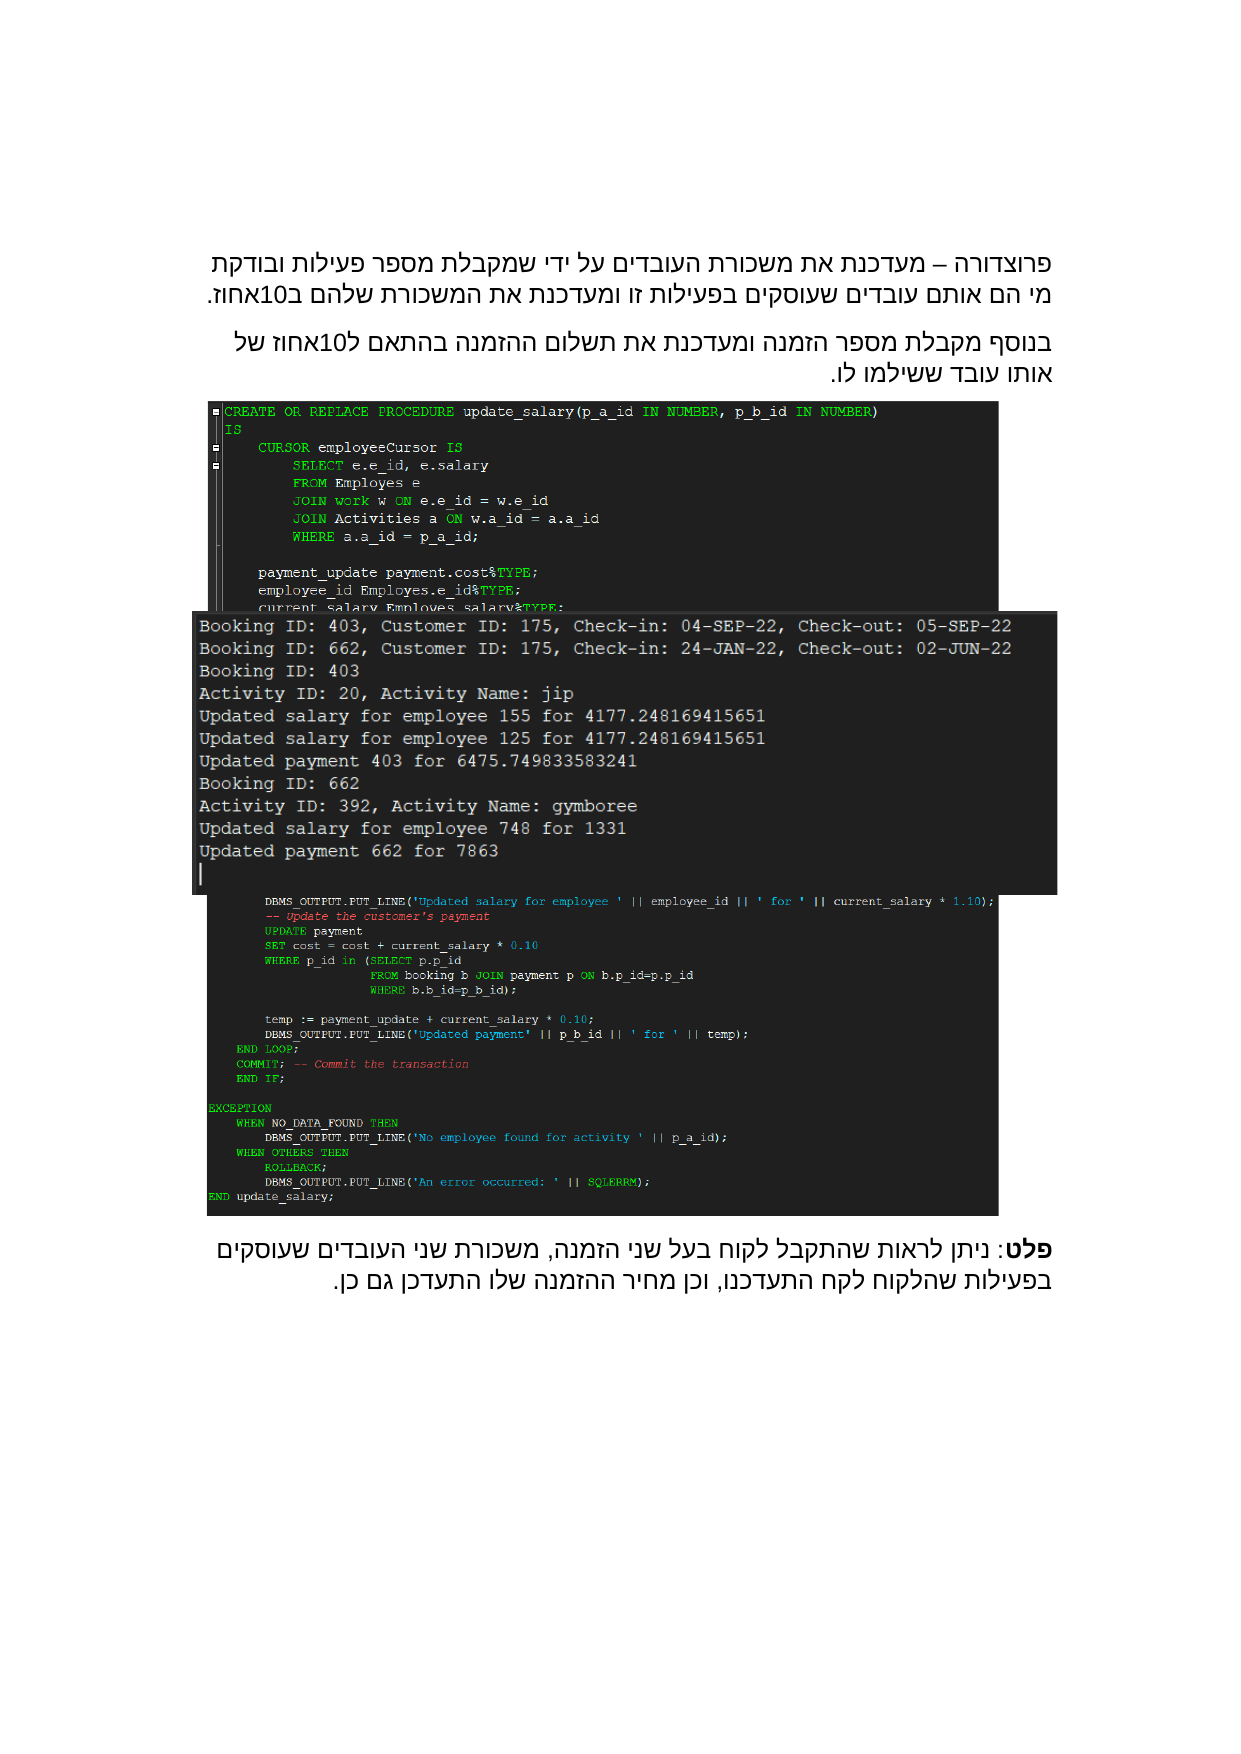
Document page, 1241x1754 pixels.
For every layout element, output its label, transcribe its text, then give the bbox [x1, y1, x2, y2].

text פרוצדורה – מעדכנת את משכורת העובדים על ידי שמקבלת מספר פעילות ובודקת מי הם אותם עובדים שעוסקים בפעילות זו ומעדכנת את המשכורת שלהם ב10אחוז. [187, 249, 1053, 309]
picture [192, 401, 1058, 1216]
text בנוסף מקבלת מספר הזמנה ומעדכנת את תשלום ההזמנה בהתאם ל10אחוז של אותו עובד ששילמו לו. [187, 328, 1053, 388]
